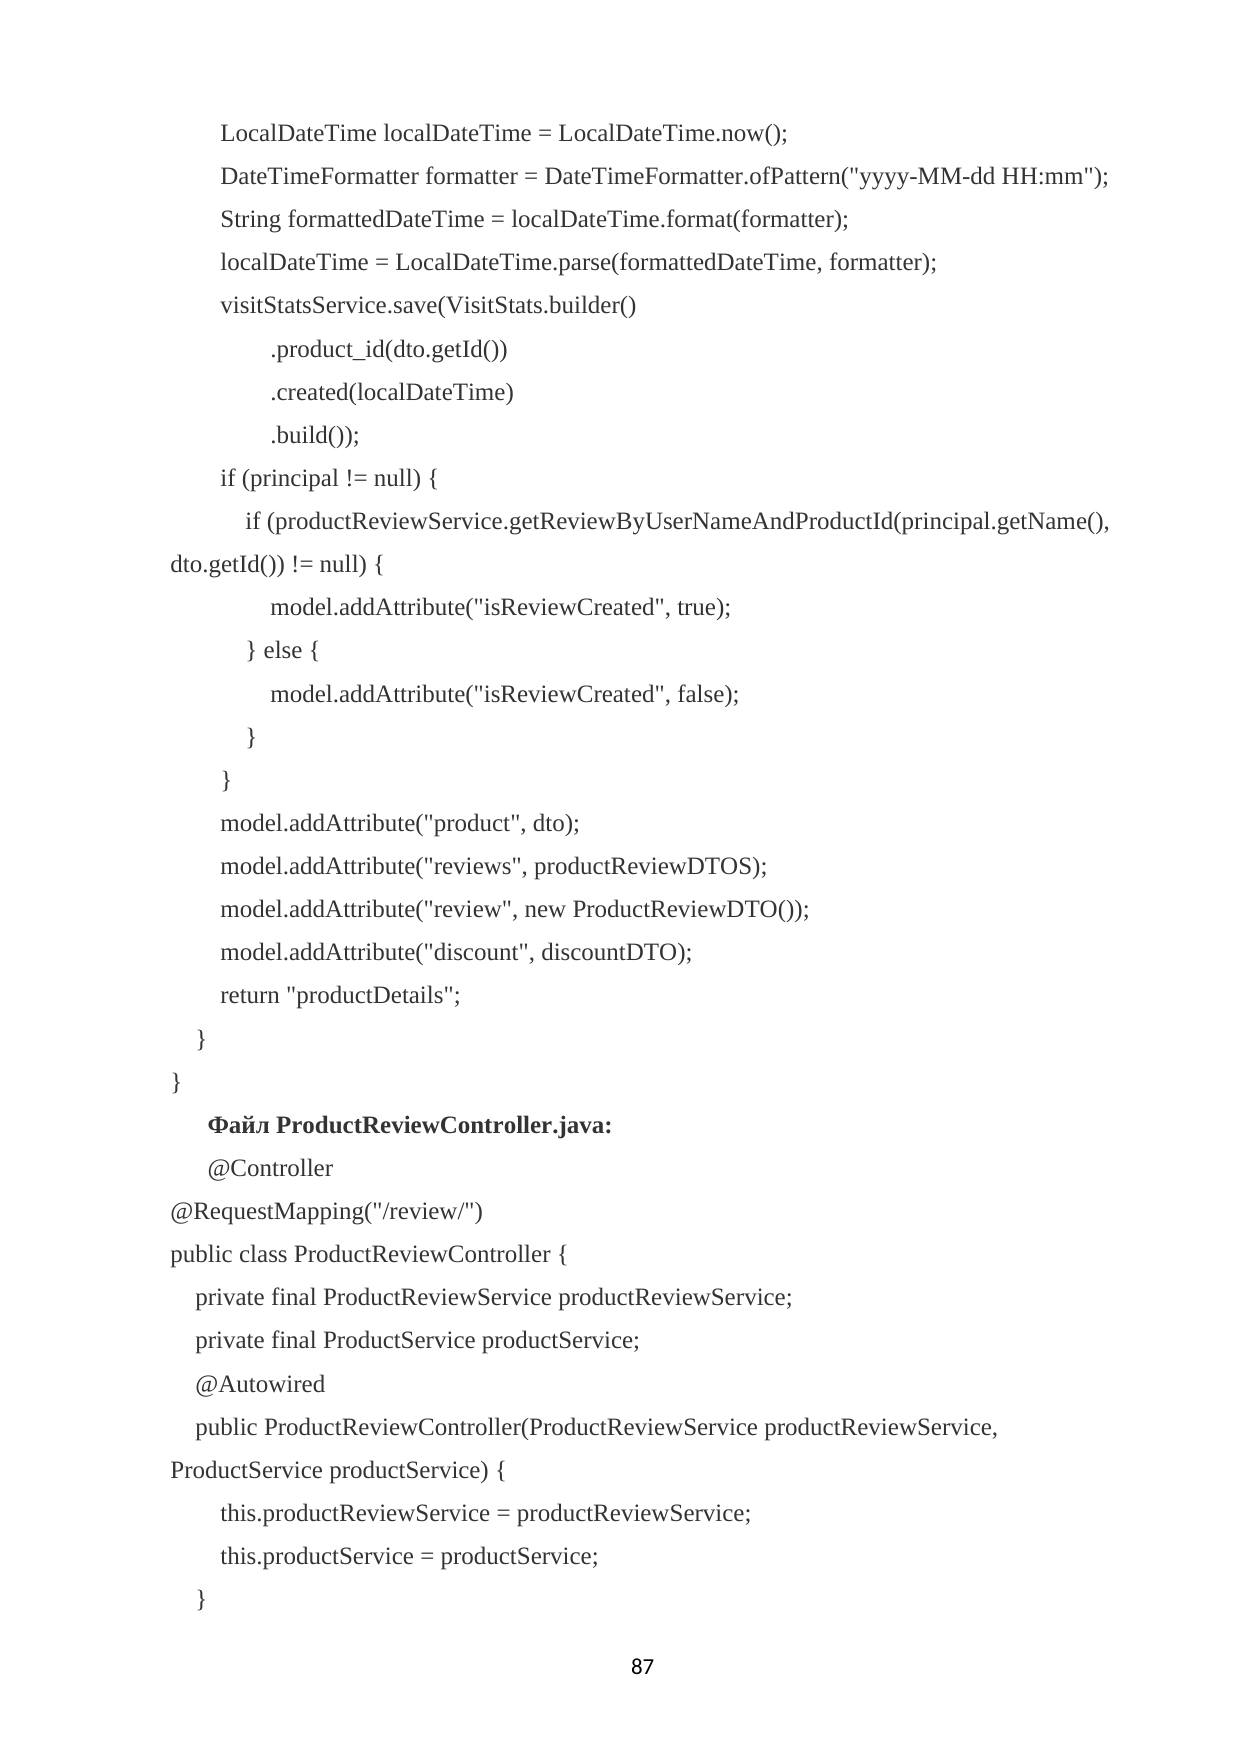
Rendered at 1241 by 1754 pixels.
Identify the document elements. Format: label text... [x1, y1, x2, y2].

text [170, 1153, 1152, 1613]
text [170, 118, 1152, 1096]
text Файл ProductReviewController.java: [170, 1110, 1152, 1139]
